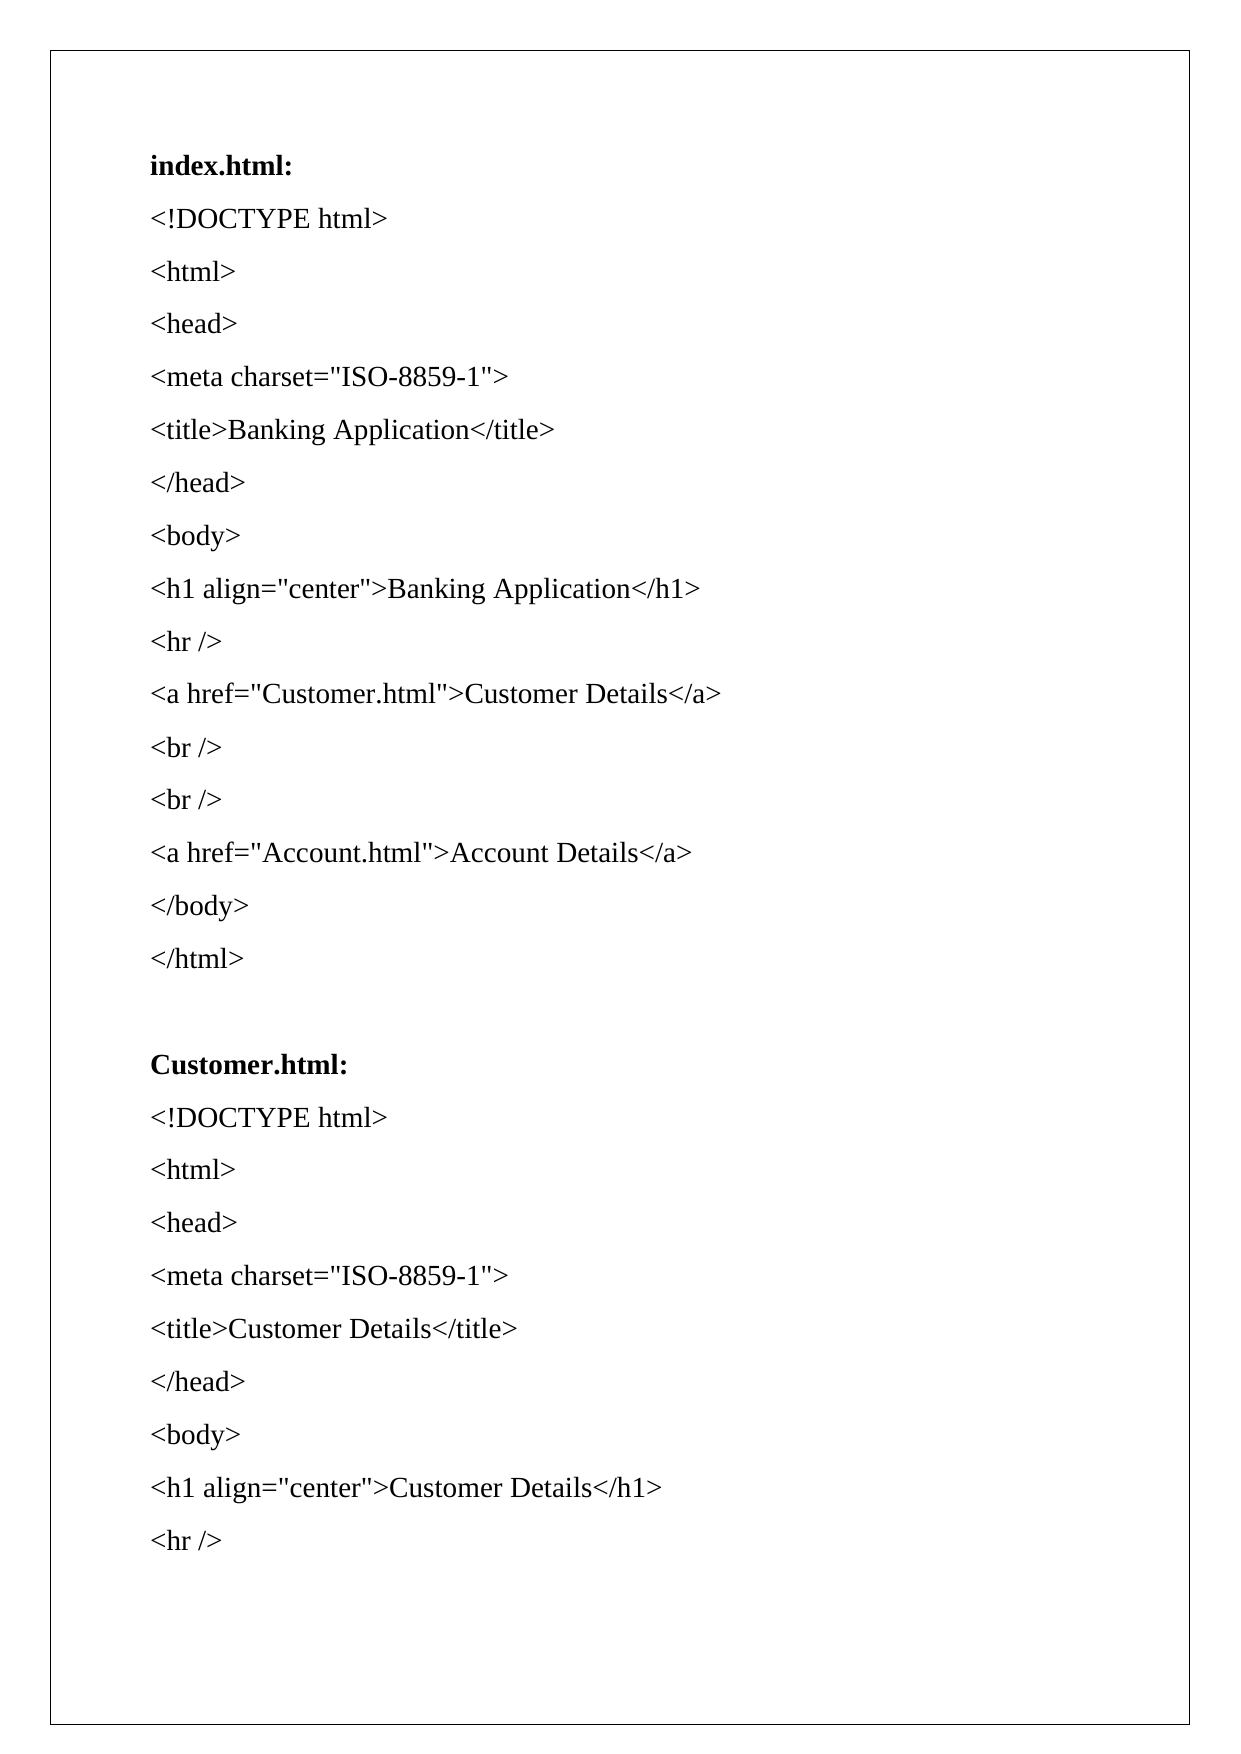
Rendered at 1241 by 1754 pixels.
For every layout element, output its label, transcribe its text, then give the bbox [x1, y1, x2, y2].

text <body> [150, 518, 1161, 552]
text </head> [150, 465, 1161, 499]
subtitle index.html: [150, 148, 1161, 182]
text </body> [150, 888, 1161, 922]
text <head> [150, 1206, 1161, 1239]
text <h1 align="center">Banking Application</h1> [150, 571, 1161, 605]
text <hr /> [150, 624, 1161, 657]
text <html> [150, 254, 1161, 287]
text <a href="Account.html">Account Details</a> [150, 835, 1161, 869]
text </html> [150, 941, 1161, 975]
text <title>Customer Details</title> [150, 1311, 1161, 1345]
subtitle Customer.html: [150, 1047, 1161, 1081]
text <body> [150, 1417, 1161, 1451]
text <html> [150, 1152, 1161, 1186]
text </head> [150, 1364, 1161, 1398]
text <meta charset="ISO-8859-1"> [150, 359, 1161, 393]
text <h1 align="center">Customer Details</h1> [150, 1470, 1161, 1503]
text <hr /> [150, 1523, 1161, 1556]
text <meta charset="ISO-8859-1"> [150, 1258, 1161, 1292]
text <head> [150, 307, 1161, 340]
text <a href="Customer.html">Customer Details</a> [150, 677, 1161, 710]
text <br /> [150, 782, 1161, 816]
text <!DOCTYPE html> [150, 1100, 1161, 1133]
text <!DOCTYPE html> [150, 201, 1161, 234]
text <br /> [150, 730, 1161, 763]
text <title>Banking Application</title> [150, 412, 1161, 446]
